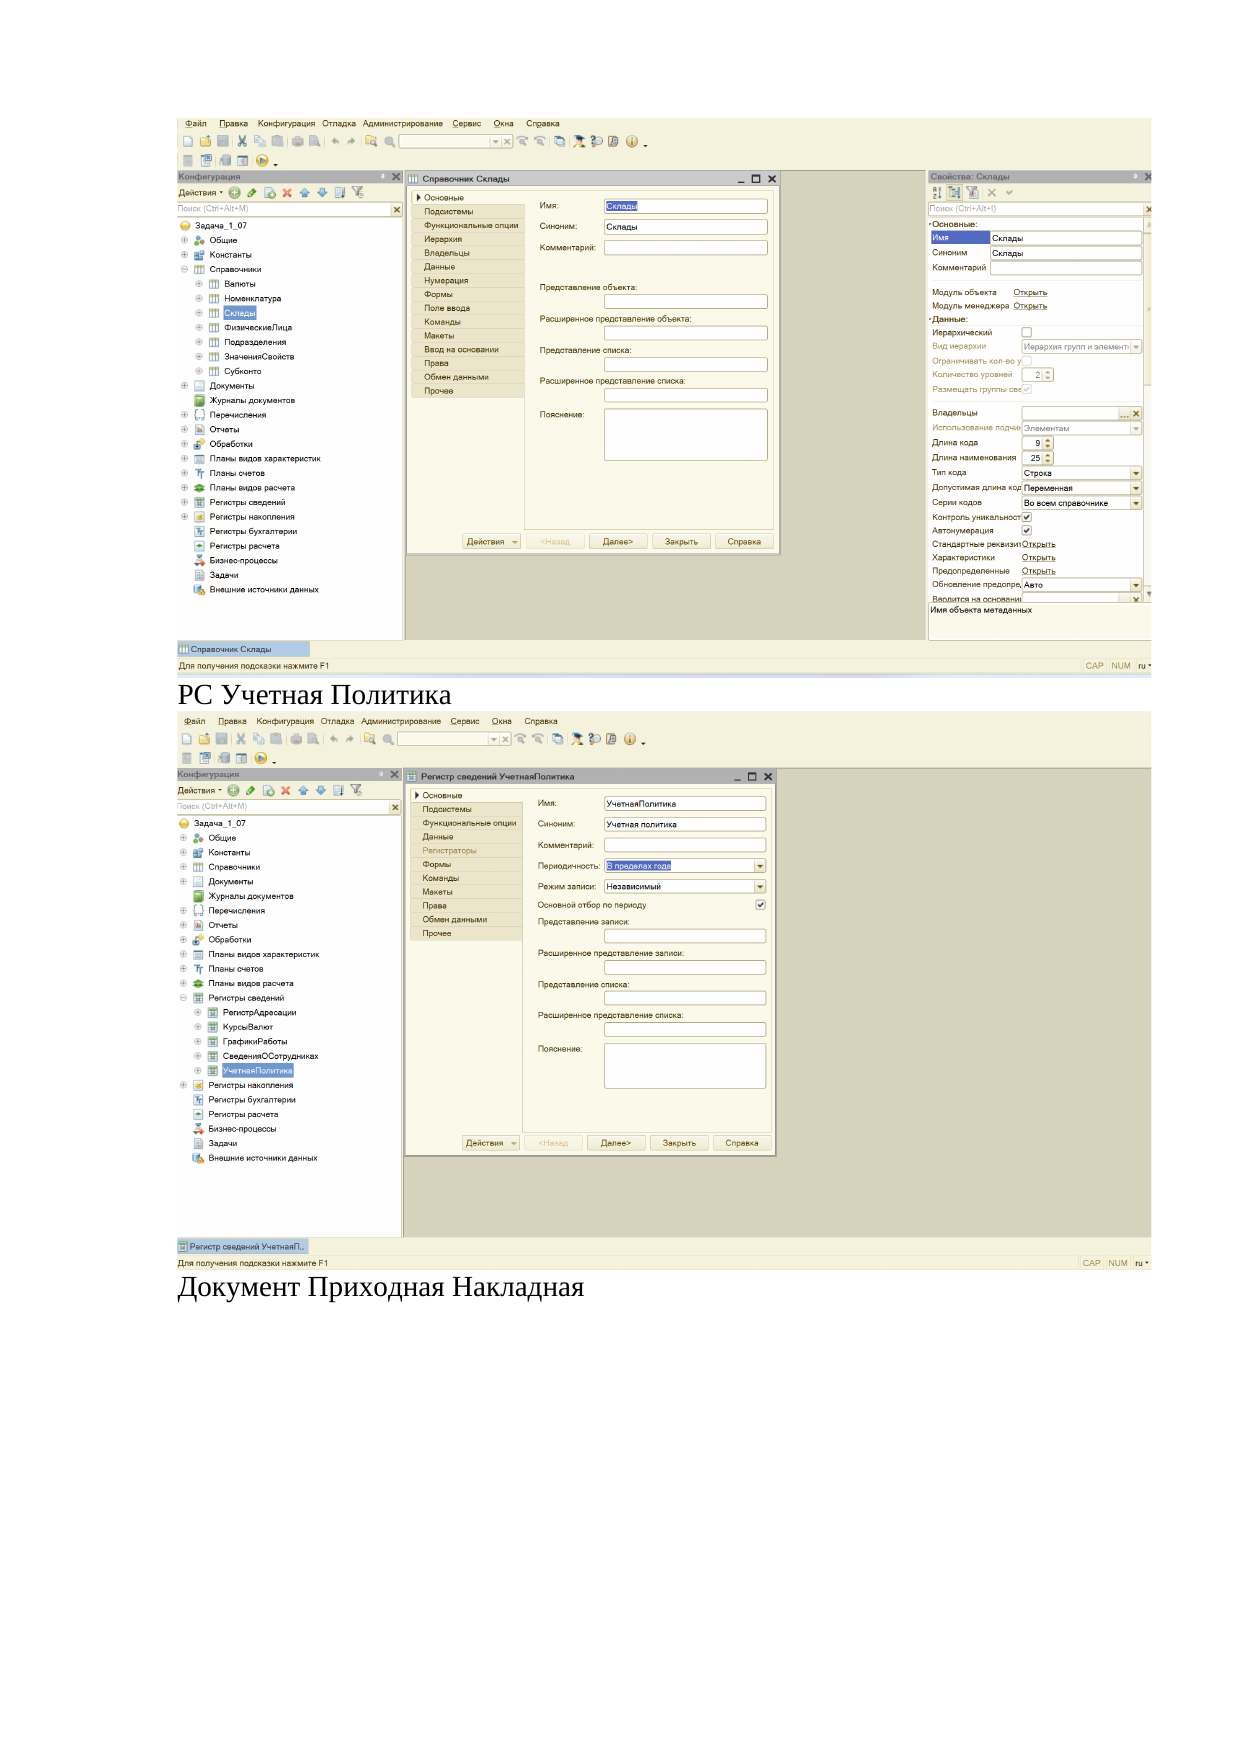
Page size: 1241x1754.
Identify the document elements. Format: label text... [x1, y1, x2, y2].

picture [177, 711, 1152, 1270]
picture [177, 118, 1152, 678]
text РС Учетная Политика [177, 678, 1152, 711]
text Документ Приходная Накладная [177, 1270, 1152, 1303]
